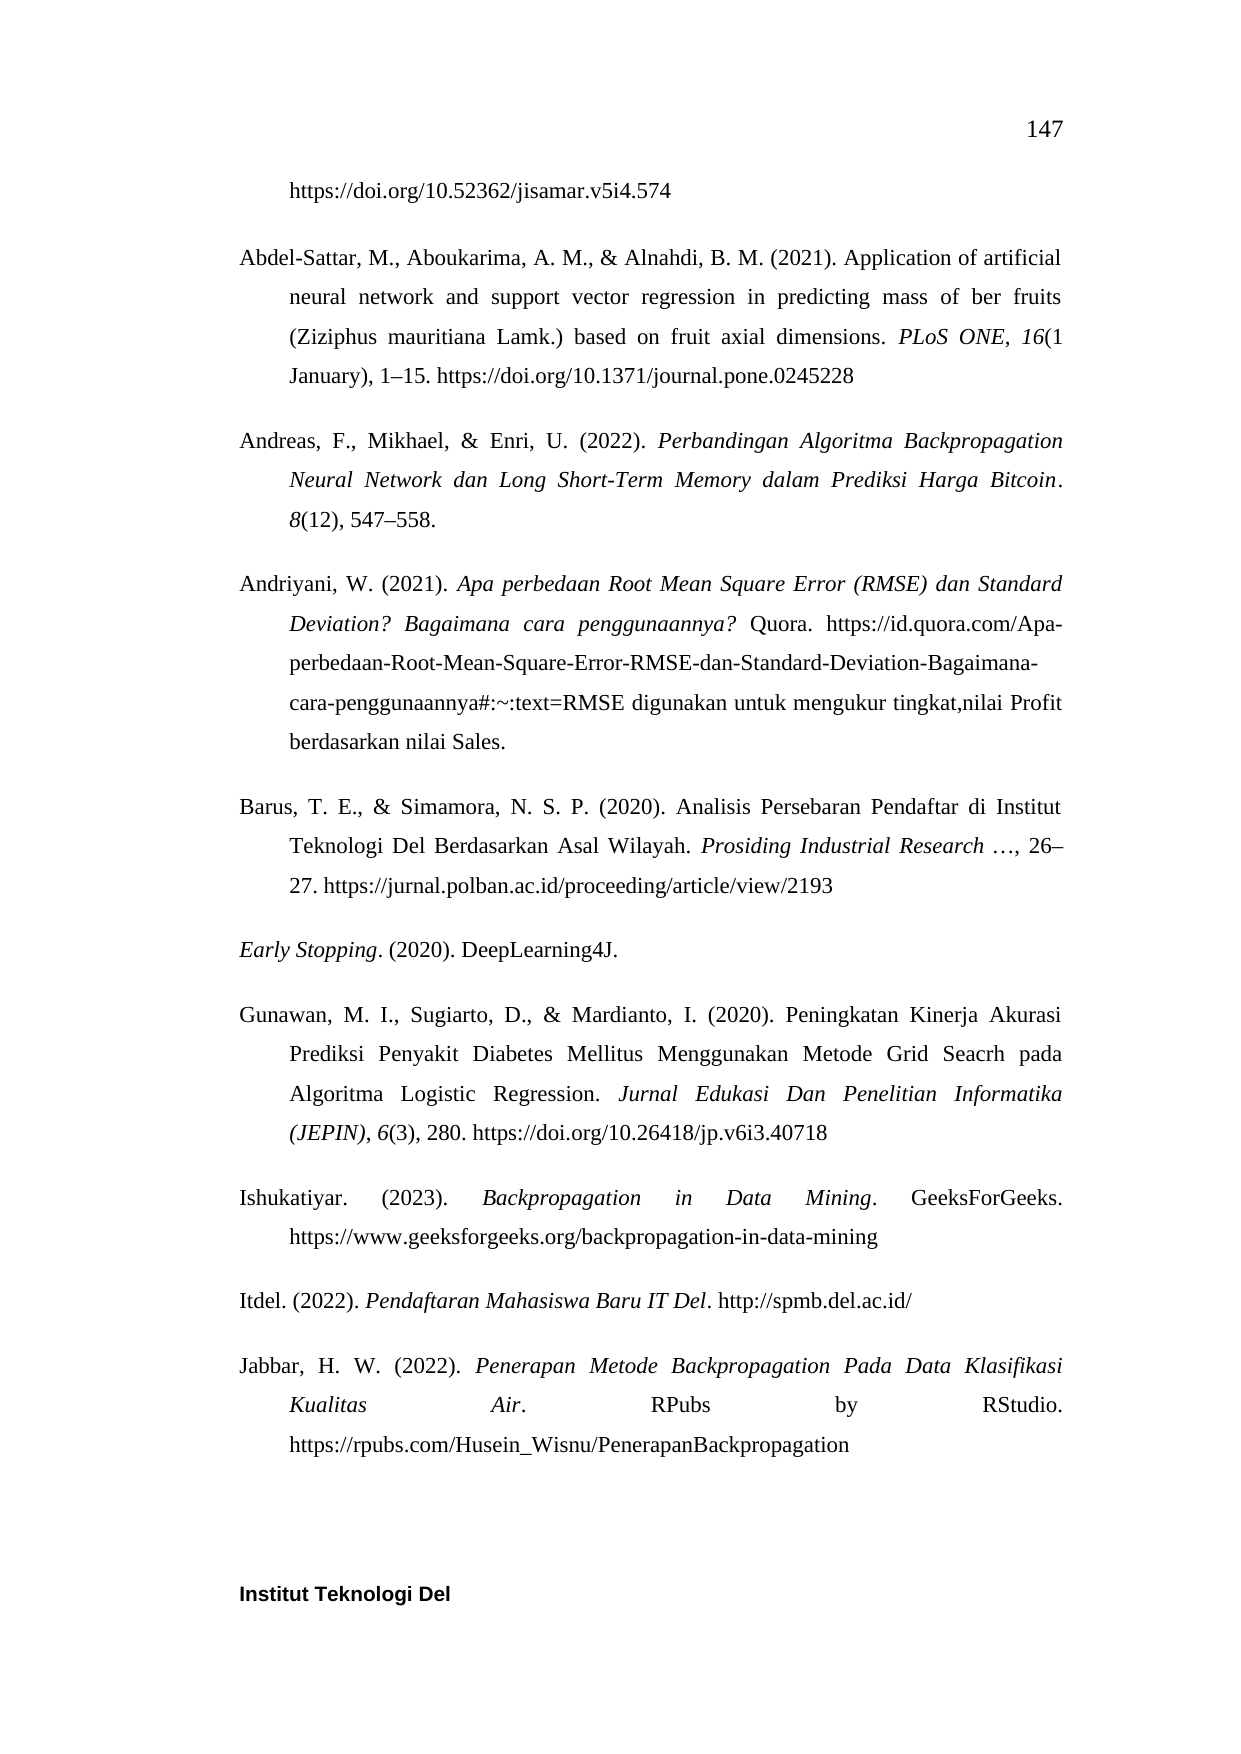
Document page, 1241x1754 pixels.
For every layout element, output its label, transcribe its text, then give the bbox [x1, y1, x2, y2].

text Itdel. (2022). Pendaftaran Mahasiswa Baru IT Del. http://spmb.del.ac.id/ [239, 1287, 1063, 1314]
text Barus, T. E., & Simamora, N. S. P. (2020). Analisis Persebaran Pendaftar di Institut Teknologi Del Berdasarkan Asal Wilayah. Prosiding Industrial Research …, 26–27. https://jurnal.polban.ac.id/proceeding/article/view/2193 [239, 793, 1063, 898]
text Gunawan, M. I., Sugiarto, D., & Mardianto, I. (2020). Peningkatan Kinerja Akurasi Prediksi Penyakit Diabetes Mellitus Menggunakan Metode Grid Seacrh pada Algoritma Logistic Regression. Jurnal Edukasi Dan Penelitian Informatika (JEPIN), 6(3), 280. https://doi.org/10.26418/jp.v6i3.40718 [239, 1001, 1063, 1145]
text Early Stopping. (2020). DeepLearning4J. [239, 936, 1063, 962]
text Ishukatiyar. (2023). Backpropagation in Data Mining. GeeksForGeeks. https://www.geeksforgeeks.org/backpropagation-in-data-mining [239, 1183, 1063, 1249]
text Jabbar, H. W. (2022). Penerapan Metode Backpropagation Pada Data Klasifikasi Kualitas Air. RPubs by RStudio. https://rpubs.com/Husein_Wisnu/PenerapanBackpropagation [239, 1352, 1063, 1457]
text Andreas, F., Mikhael, & Enri, U. (2022). Perbandingan Algoritma Backpropagation Neural Network dan Long Short-Term Memory dalam Prediksi Harga Bitcoin. 8(12), 547–558. [239, 427, 1063, 532]
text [239, 177, 1063, 203]
text Andriyani, W. (2021). Apa perbedaan Root Mean Square Error (RMSE) dan Standard Deviation? Bagaimana cara penggunaannya? Quora. https://id.quora.com/Apa-perbedaan-Root-Mean-Square-Error-RMSE-dan-Standard-Deviation-Bagaimana-cara-penggunaannya#:~:text=RMSE digunakan untuk mengukur tingkat,nilai Profit berdasarkan nilai Sales. [239, 570, 1063, 754]
text Abdel-Sattar, M., Aboukarima, A. M., & Alnahdi, B. M. (2021). Application of artificial neural network and support vector regression in predicting mass of ber fruits (Ziziphus mauritiana Lamk.) based on fruit axial dimensions. PLoS ONE, 16(1 January), 1–15. https://doi.org/10.1371/journal.pone.0245228 [239, 242, 1063, 389]
